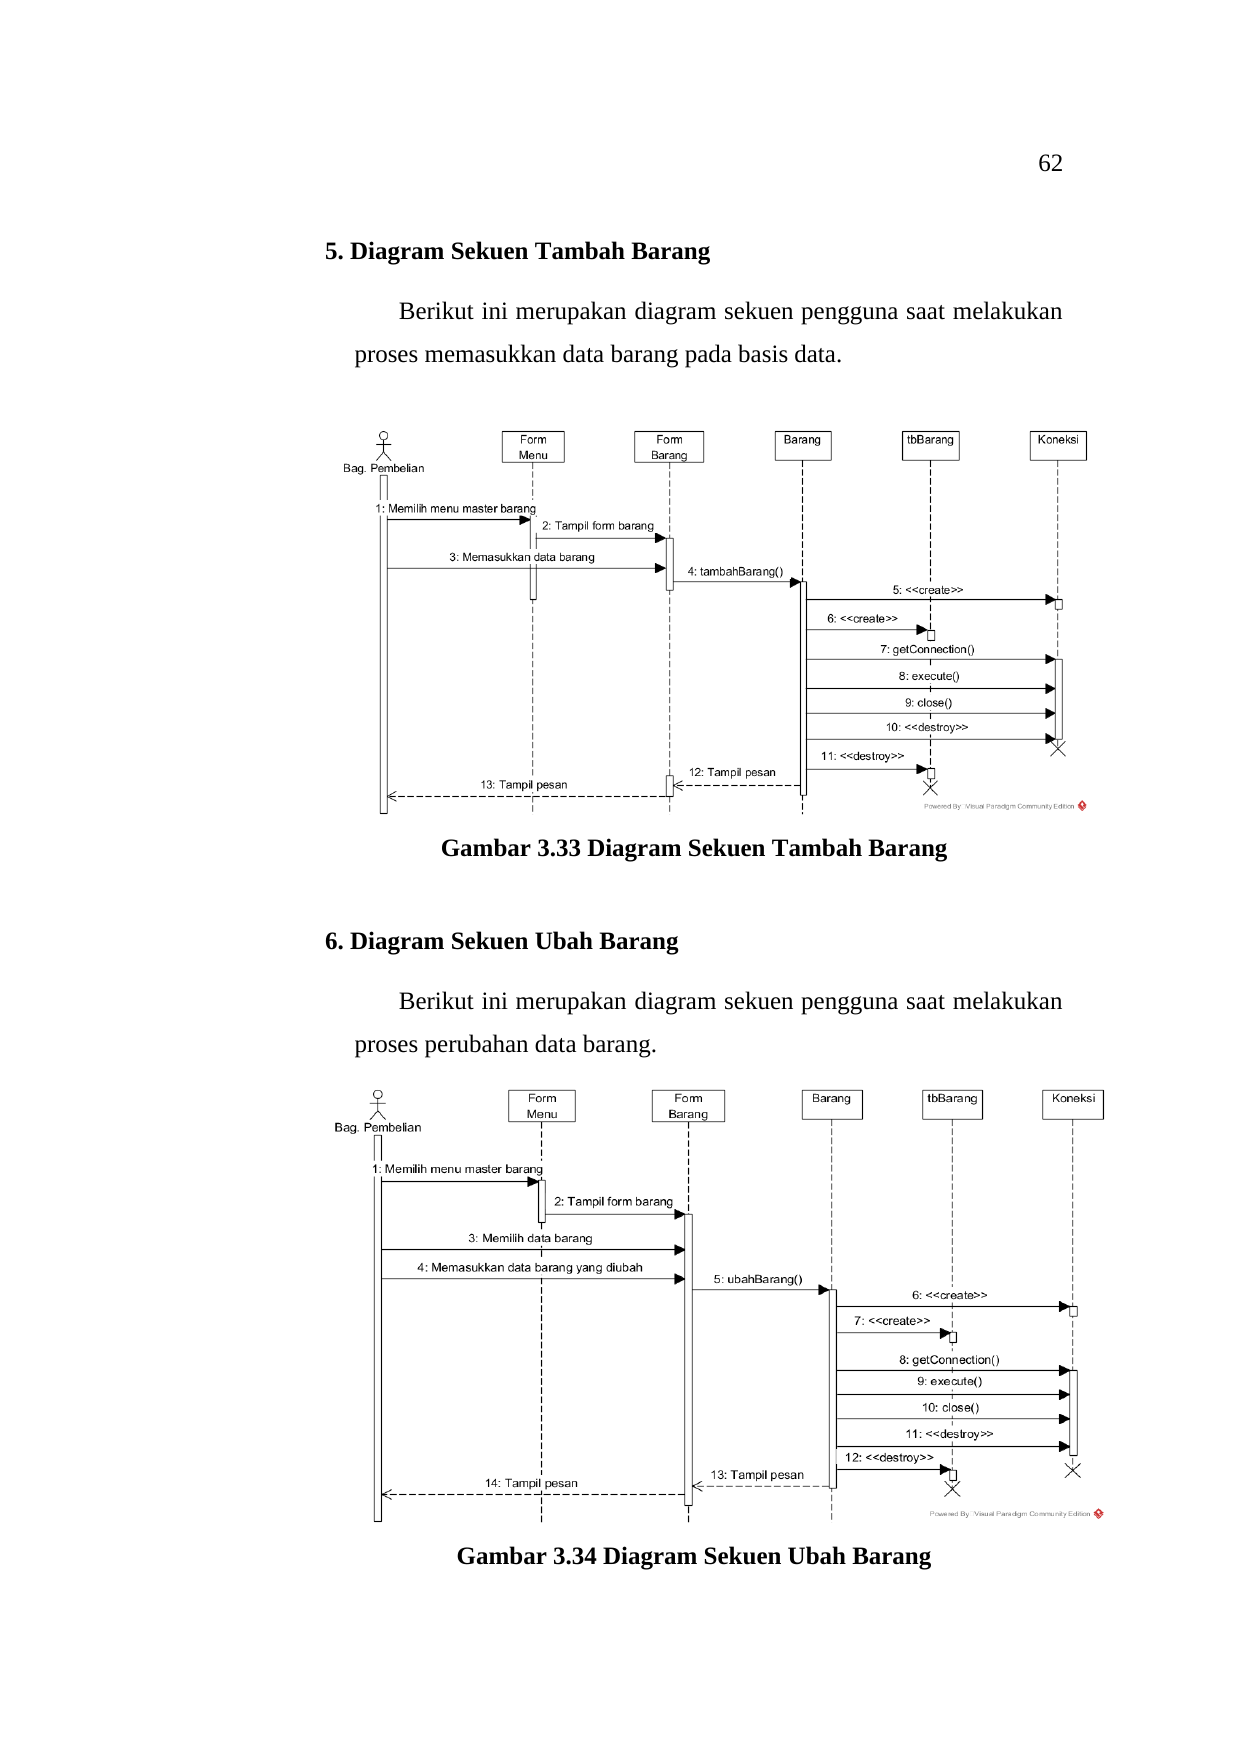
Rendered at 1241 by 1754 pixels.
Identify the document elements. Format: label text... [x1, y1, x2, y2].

text Berikut ini merupakan diagram sekuen pengguna saat melakukan proses perubahan data barang. [354, 986, 1063, 1058]
text Berikut ini merupakan diagram sekuen pengguna saat melakukan proses memasukkan data barang pada basis data. [354, 296, 1063, 368]
picture [325, 399, 1090, 817]
text Gambar 3.33 Diagram Sekuen Tambah Barang [325, 833, 1063, 862]
text 5. Diagram Sekuen Tambah Barang [325, 236, 1063, 265]
picture [325, 1088, 1107, 1525]
text Gambar 3.34 Diagram Sekuen Ubah Barang [325, 1541, 1063, 1570]
text 6. Diagram Sekuen Ubah Barang [325, 926, 1063, 955]
